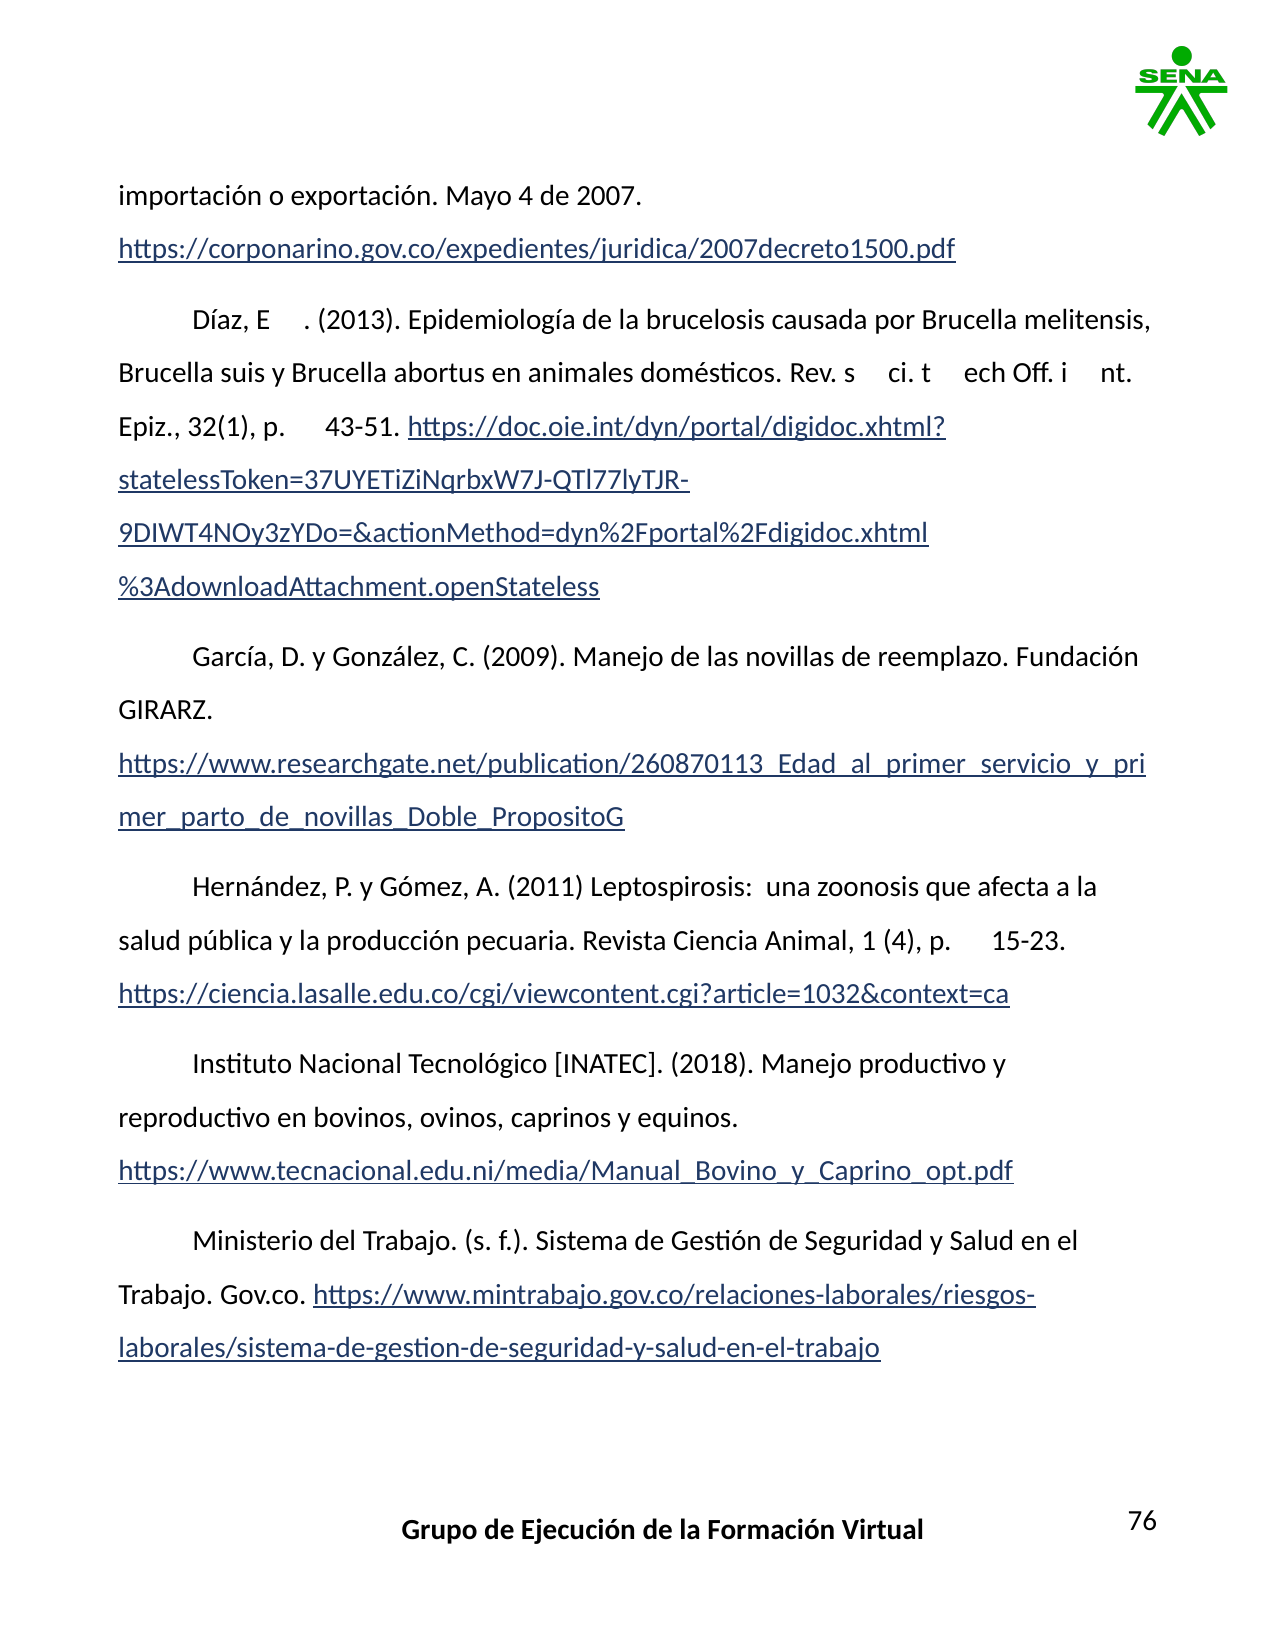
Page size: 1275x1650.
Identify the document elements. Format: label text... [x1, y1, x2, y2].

text Instituto Nacional Tecnológico [INATEC]. (2018). Manejo productivo y reproductivo en bovinos, ovinos, caprinos y equinos. https://www.tecnacional.edu.ni/media/Manual_Bovino_y_Caprino_opt.pdf [118, 1045, 1157, 1188]
text García, D. y González, C. (2009). Manejo de las novillas de reemplazo. Fundación GIRARZ. https://www.researchgate.net/publication/260870113_Edad_al_primer_servicio_y_primer_parto_de_novillas_Doble_PropositoG [118, 638, 1157, 834]
text Ministerio del Trabajo. (s. f.). Sistema de Gestión de Seguridad y Salud en el Trabajo. Gov.co. https://www.mintrabajo.gov.co/relaciones-laborales/riesgos-laborales/sistema-de-gestion-de-seguridad-y-salud-en-el-trabajo [118, 1222, 1157, 1365]
text Hernández, P. y Gómez, A. (2011) Leptospirosis: una zoonosis que afecta a la salud pública y la producción pecuaria. Revista Ciencia Animal, 1 (4), p. 15-23. https://ciencia.lasalle.edu.co/cgi/viewcontent.cgi?article=1032&context=ca [118, 868, 1157, 1011]
picture [1135, 46, 1228, 136]
text Díaz, E . (2013). Epidemiología de la brucelosis causada por Brucella melitensis, Brucella suis y Brucella abortus en animales domésticos. Rev. s ci. t ech Off. i nt. Epiz., 32(1), p. 43-51. https://doc.oie.int/dyn/portal/digidoc.xhtml?statelessToken=37UYETiZiNqrbxW7J-QTl77lyTJR-9DIWT4NOy3zYDo=&actionMethod=dyn%2Fportal%2Fdigidoc.xhtml%3AdownloadAttachment.openStateless [118, 301, 1157, 603]
